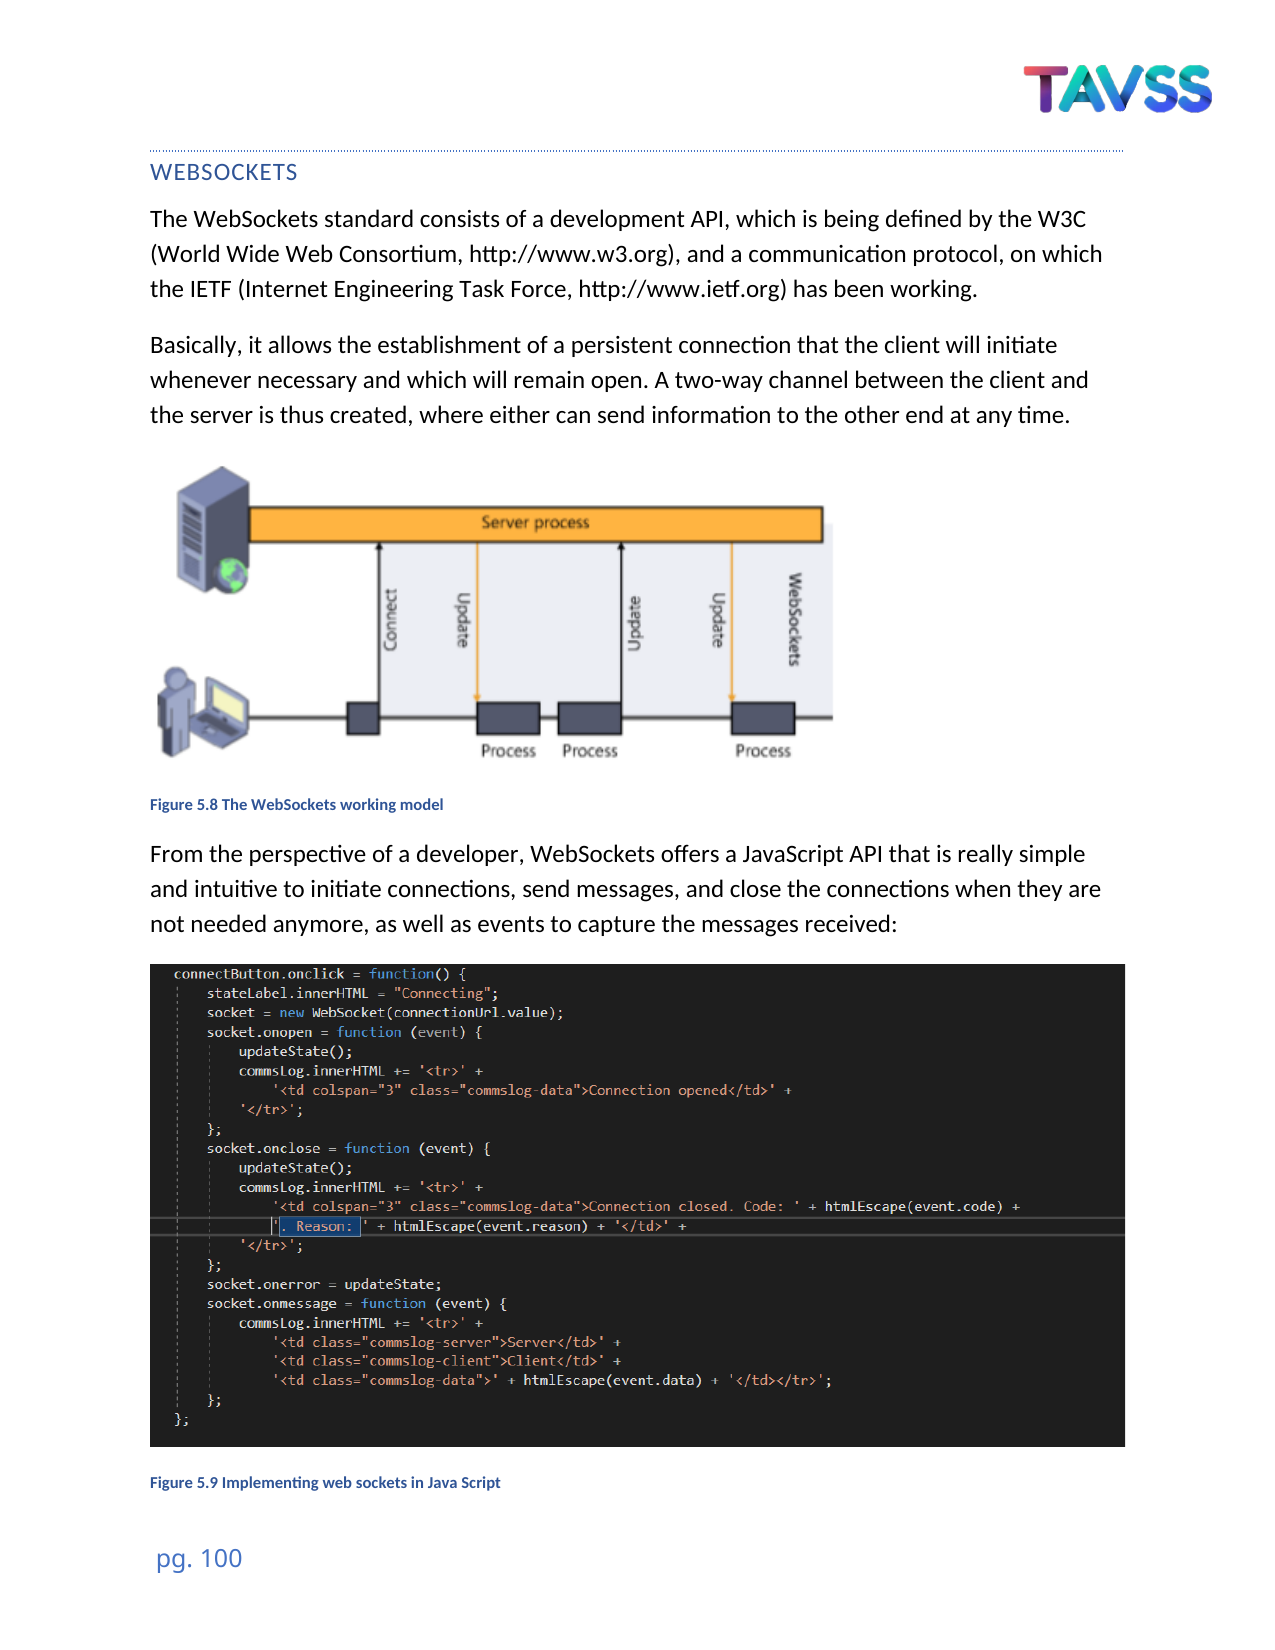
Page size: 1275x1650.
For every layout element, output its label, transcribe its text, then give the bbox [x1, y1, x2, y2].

text The WebSockets standard consists of a development API, which is being defined by the W3C (World Wide Web Consortium, http://www.w3.org), and a communication protocol, on which the IETF (Internet Engineering Task Force, http://www.ietf.org) has been working. [150, 203, 1125, 304]
picture [150, 964, 1125, 1447]
text Basically, it allows the establishment of a persistent connection that the client will initiate whenever necessary and which will remain open. A two-way channel between the client and the server is thus created, where either can send information to the other end at any time. [150, 329, 1125, 429]
text From the perspective of a developer, WebSockets offers a JavaScript API that is really simple and intuitive to initiate connections, send messages, and close the connections when they are not needed anymore, as well as events to capture the messages received: [150, 838, 1125, 939]
picture [1002, 41, 1236, 135]
text Figure 5.8 The WebSockets working model [150, 794, 1125, 814]
subtitle WebSockets [150, 150, 1125, 186]
text Figure 5.9 Implementing web sockets in Java Script [150, 1472, 1125, 1492]
picture [150, 455, 877, 769]
